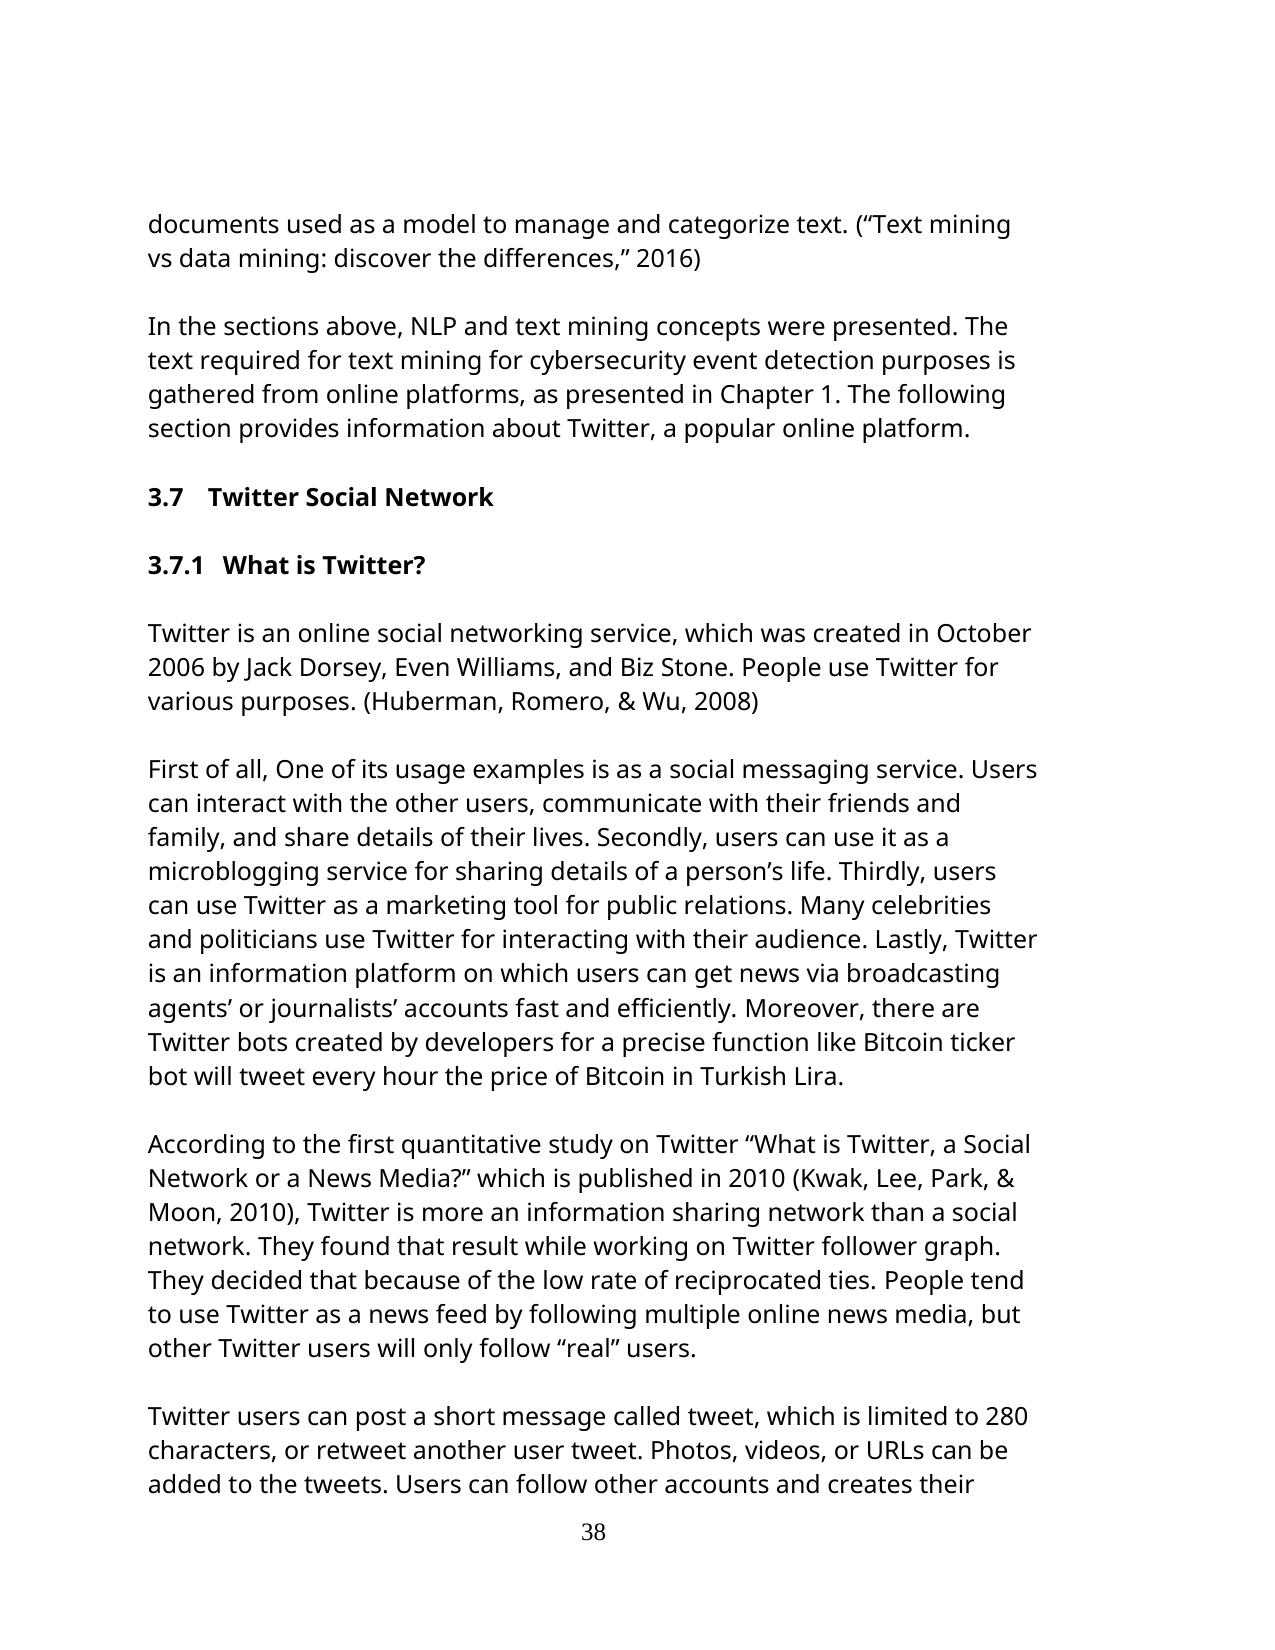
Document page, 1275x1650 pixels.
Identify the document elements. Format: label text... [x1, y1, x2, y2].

list What is Twitter? [148, 547, 1039, 581]
text According to the first quantitative study on Twitter “What is Twitter, a Social Network or a News Media?” which is published in 2010 (Kwak, Lee, Park, & Moon, 2010), Twitter is more an information sharing network than a social network. They found that result while working on Twitter follower graph. They decided that because of the low rate of reciprocated ties. People tend to use Twitter as a news feed by following multiple online news media, but other Twitter users will only follow “real” users. [148, 1126, 1039, 1365]
text In the sections above, NLP and text mining concepts were presented. The text required for text mining for cybersecurity event detection purposes is gathered from online platforms, as presented in Chapter 1. The following section provides information about Twitter, a popular online platform. [148, 309, 1039, 445]
text First of all, One of its usage examples is as a social messaging service. Users can interact with the other users, communicate with their friends and family, and share details of their lives. Secondly, users can use it as a microblogging service for sharing details of a person’s life. Thirdly, users can use Twitter as a marketing tool for public relations. Many celebrities and politicians use Twitter for interacting with their audience. Lastly, Twitter is an information platform on which users can get news via broadcasting agents’ or journalists’ accounts fast and efficiently. Moreover, there are Twitter bots created by developers for a precise function like Bitcoin ticker bot will tweet every hour the price of Bitcoin in Turkish Lira. [148, 752, 1039, 1092]
text Twitter is an online social networking service, which was created in October 2006 by Jack Dorsey, Even Williams, and Biz Stone. People use Twitter for various purposes. (Huberman, Romero, & Wu, 2008) [148, 616, 1039, 718]
list Twitter Social Network [148, 479, 1039, 513]
